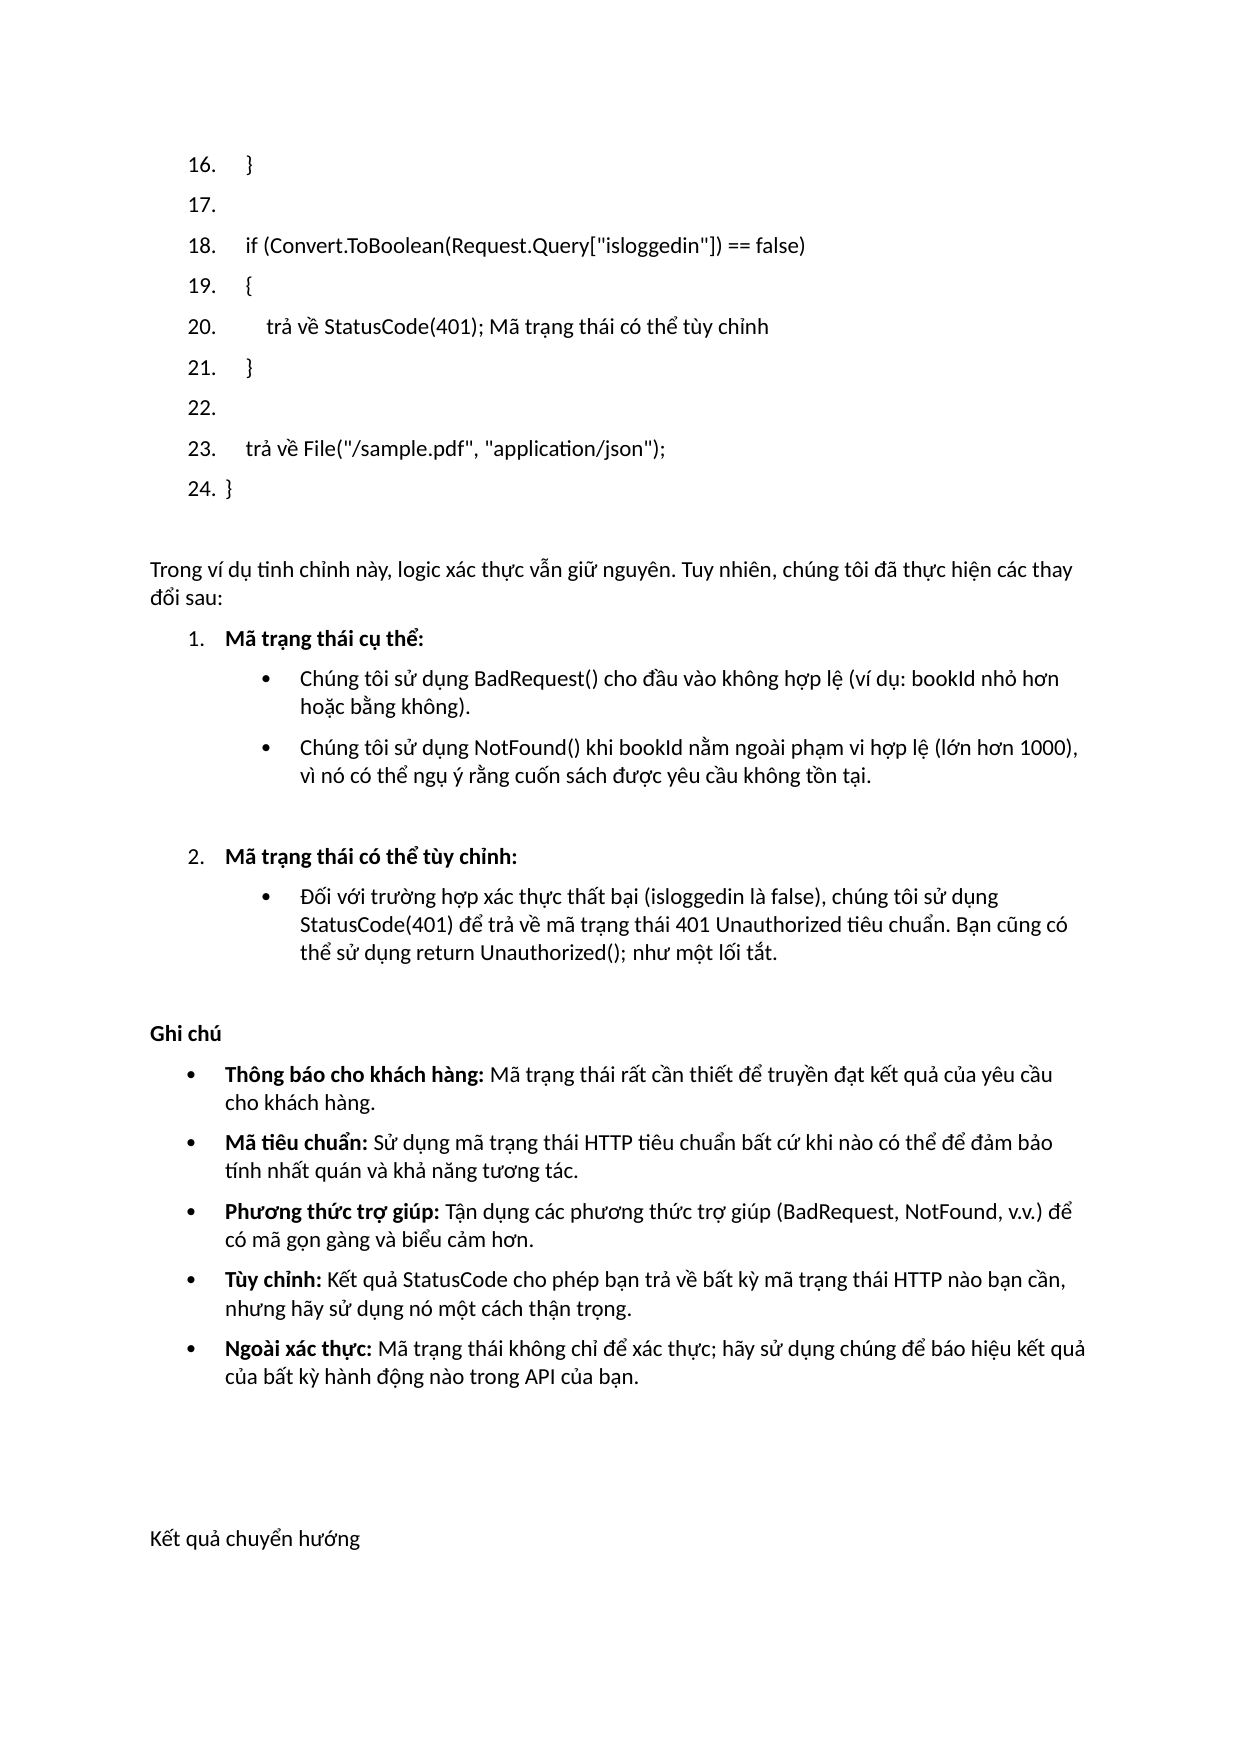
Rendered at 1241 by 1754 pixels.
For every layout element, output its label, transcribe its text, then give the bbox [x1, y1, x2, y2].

text Ghi chú [150, 1019, 1090, 1047]
list { [187, 272, 1090, 299]
list } [187, 353, 1090, 381]
list } [187, 150, 1090, 178]
list Chúng tôi sử dụng NotFound() khi bookId nằm ngoài phạm vi hợp lệ (lớn hơn 1000), vì nó có thể ngụ ý rằng cuốn sách được yêu cầu không tồn tại. [262, 733, 1090, 789]
list Đối với trường hợp xác thực thất bại (isloggedin là false), chúng tôi sử dụng StatusCode(401) để trả về mã trạng thái 401 Unauthorized tiêu chuẩn. Bạn cũng có thể sử dụng return Unauthorized(); như một lối tắt. [262, 882, 1090, 966]
list Mã trạng thái cụ thể: [187, 624, 1090, 652]
list Tùy chỉnh: Kết quả StatusCode cho phép bạn trả về bất kỳ mã trạng thái HTTP nào bạn cần, nhưng hãy sử dụng nó một cách thận trọng. [187, 1266, 1090, 1322]
text Kết quả chuyển hướng [150, 1524, 1090, 1552]
list Thông báo cho khách hàng: Mã trạng thái rất cần thiết để truyền đạt kết quả của yêu cầu cho khách hàng. [187, 1060, 1090, 1116]
text Trong ví dụ tinh chỉnh này, logic xác thực vẫn giữ nguyên. Tuy nhiên, chúng tôi đã thực hiện các thay đổi sau: [150, 555, 1090, 611]
list Mã trạng thái có thể tùy chỉnh: [187, 842, 1090, 870]
list Phương thức trợ giúp: Tận dụng các phương thức trợ giúp (BadRequest, NotFound, v.v.) để có mã gọn gàng và biểu cảm hơn. [187, 1197, 1090, 1253]
list Mã tiêu chuẩn: Sử dụng mã trạng thái HTTP tiêu chuẩn bất cứ khi nào có thể để đảm bảo tính nhất quán và khả năng tương tác. [187, 1128, 1090, 1184]
list trả về StatusCode(401); Mã trạng thái có thể tùy chỉnh [187, 312, 1090, 340]
list trả về File("/sample.pdf", "application/json"); [187, 434, 1090, 462]
list Ngoài xác thực: Mã trạng thái không chỉ để xác thực; hãy sử dụng chúng để báo hiệu kết quả của bất kỳ hành động nào trong API của bạn. [187, 1334, 1090, 1390]
list Chúng tôi sử dụng BadRequest() cho đầu vào không hợp lệ (ví dụ: bookId nhỏ hơn hoặc bằng không). [262, 664, 1090, 720]
list } [187, 474, 1090, 502]
list if (Convert.ToBoolean(Request.Query["isloggedin"]) == false) [187, 231, 1090, 259]
